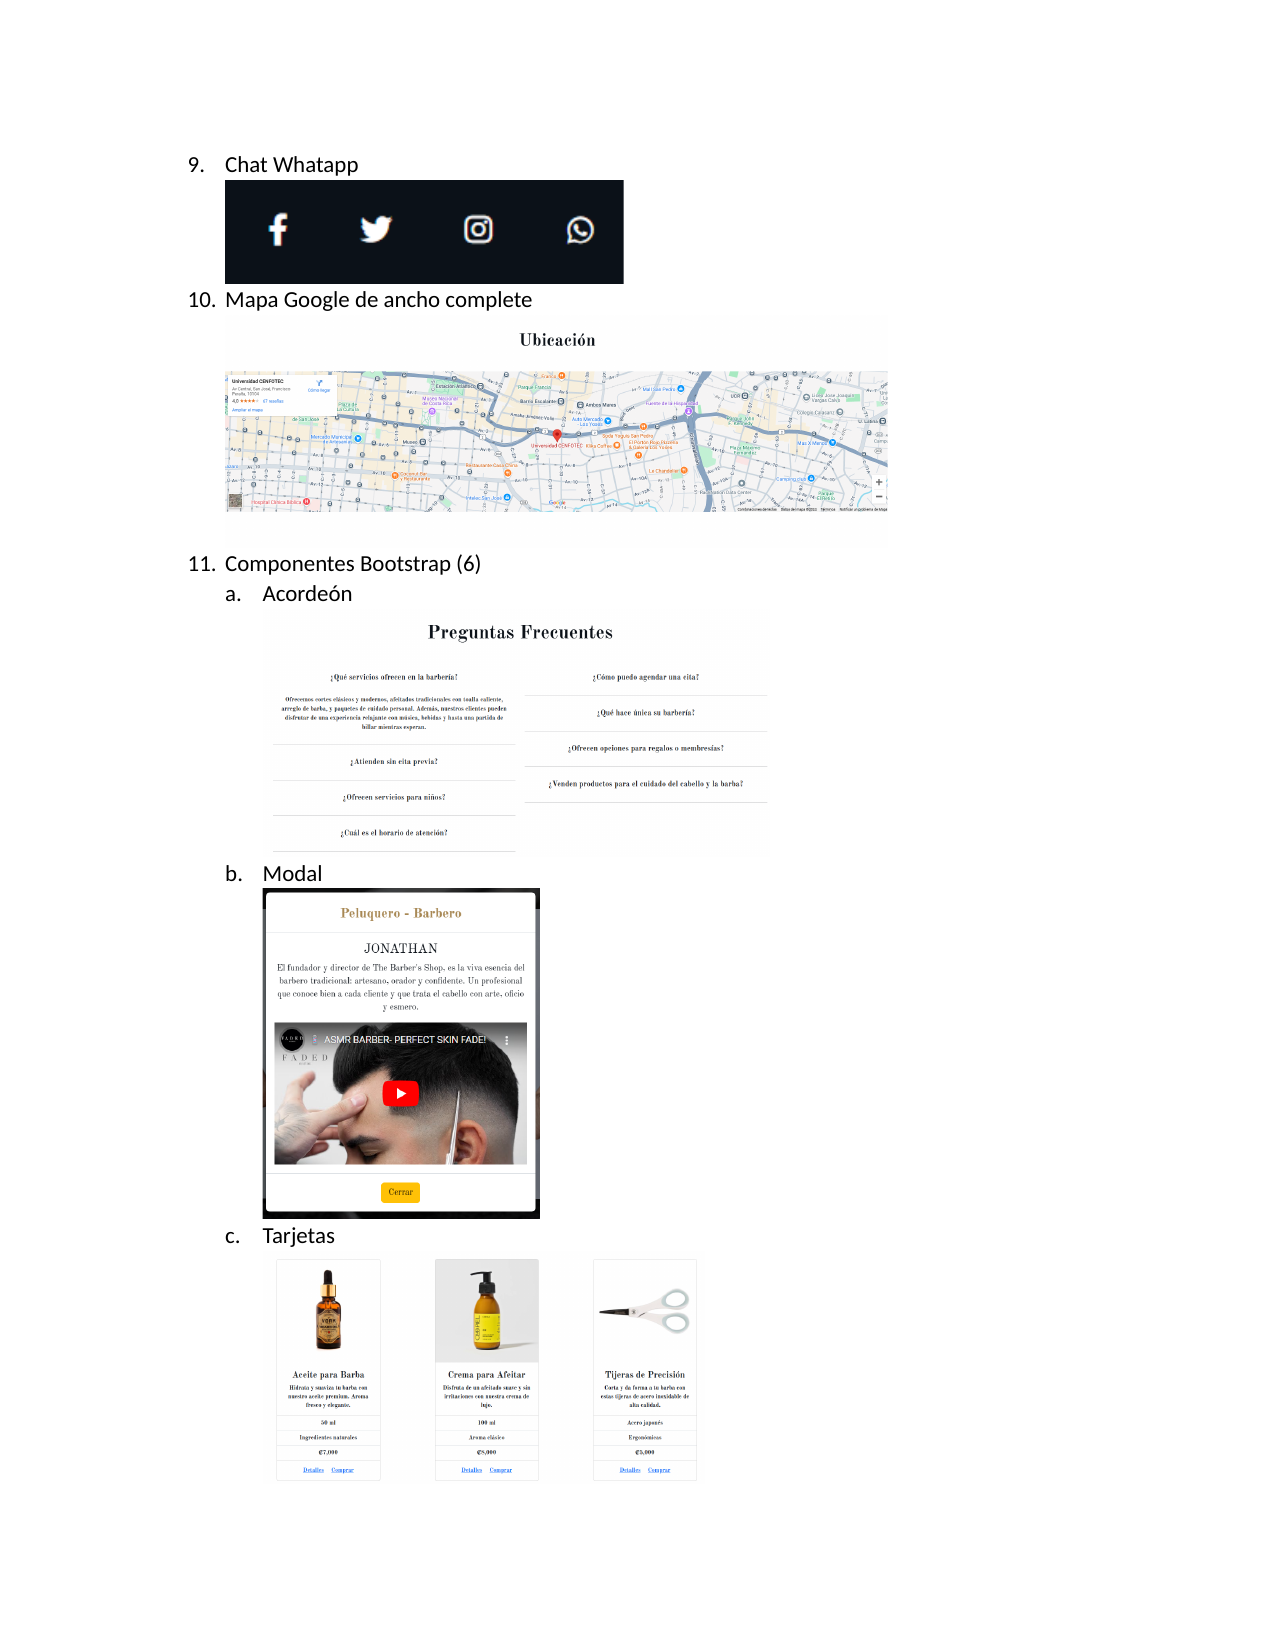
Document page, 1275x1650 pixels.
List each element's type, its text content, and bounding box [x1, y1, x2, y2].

picture [225, 315, 888, 548]
list Acordeón [225, 579, 1125, 608]
picture [262, 609, 771, 857]
list Componentes Bootstrap (6) [187, 549, 1125, 577]
list Mapa Google de ancho complete [187, 286, 1125, 313]
picture [225, 180, 624, 284]
picture [262, 1251, 705, 1484]
list Modal [225, 859, 1125, 887]
list Tarjetas [225, 1221, 1125, 1249]
picture [262, 888, 540, 1219]
list Chat Whatapp [187, 150, 1125, 178]
